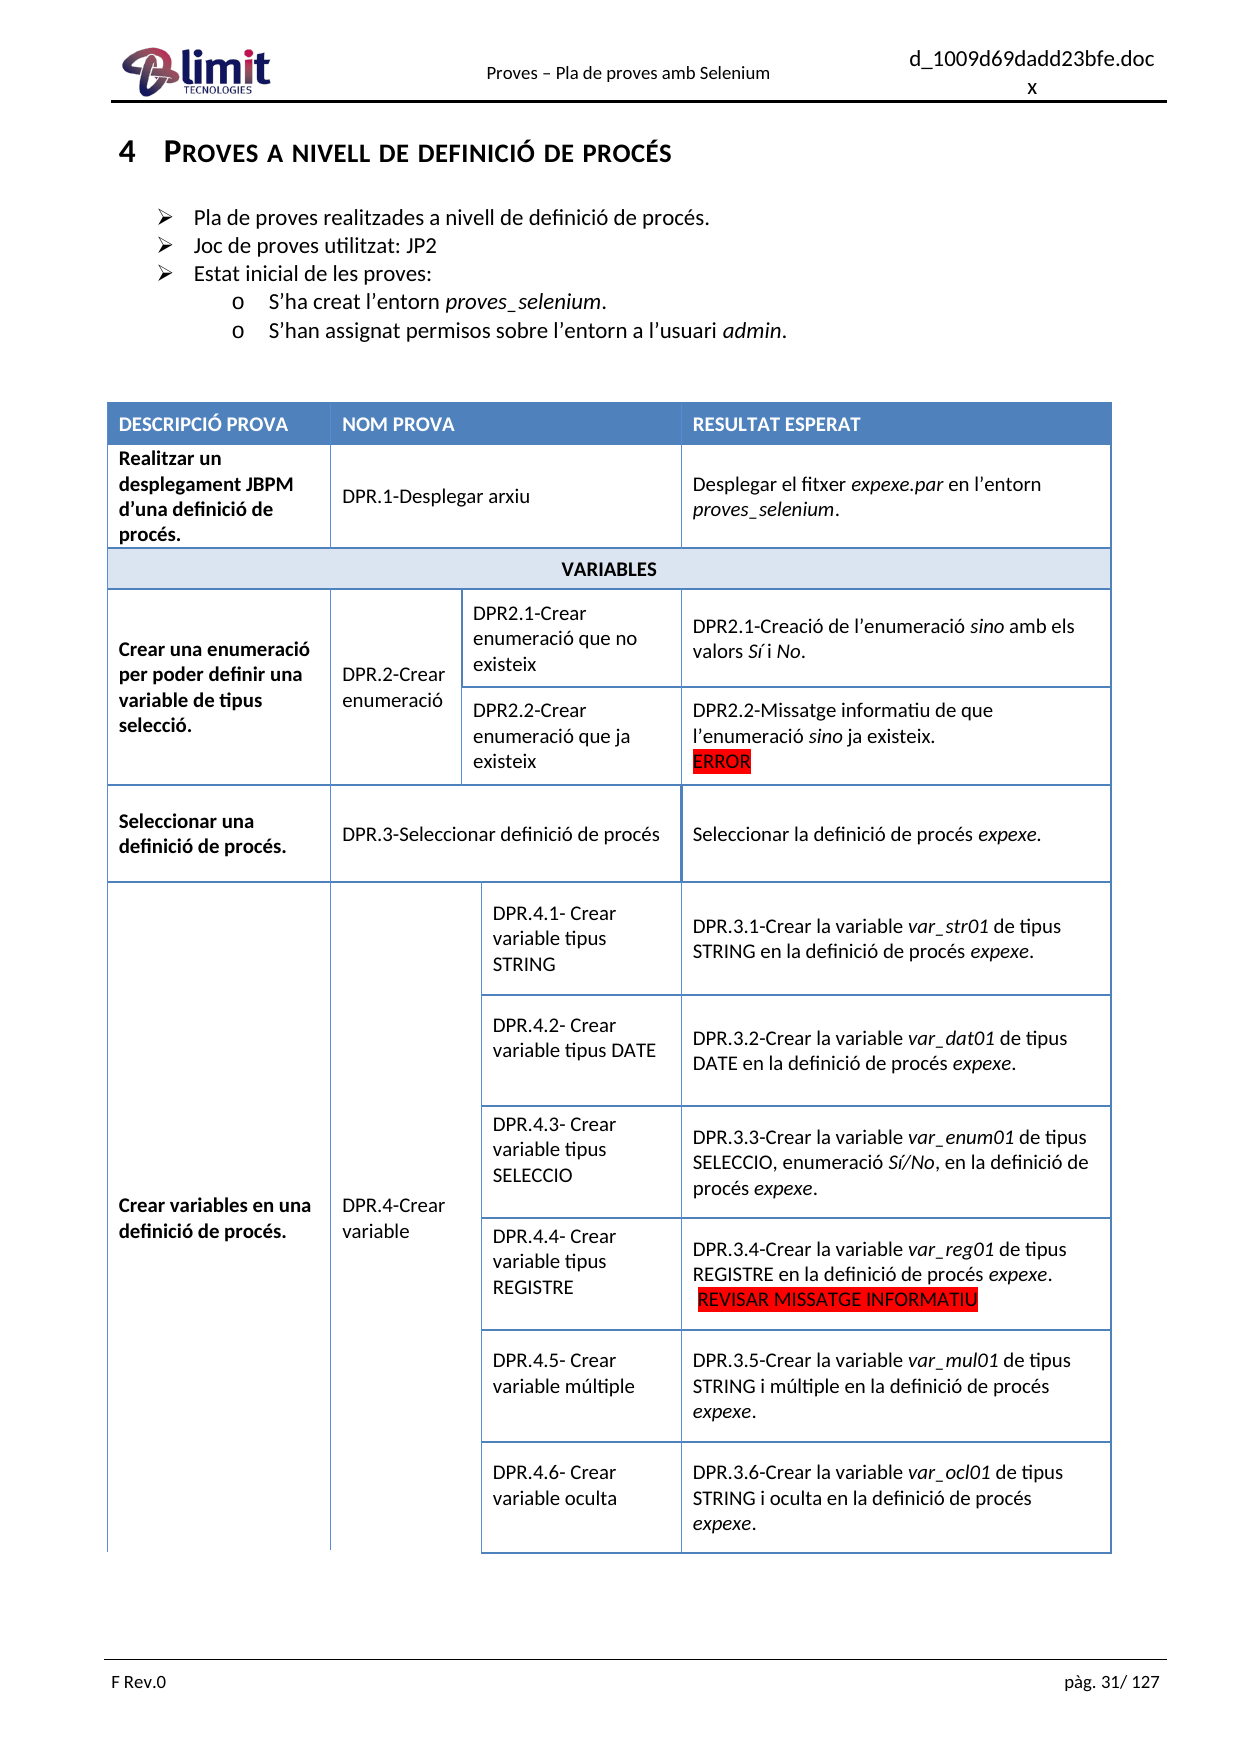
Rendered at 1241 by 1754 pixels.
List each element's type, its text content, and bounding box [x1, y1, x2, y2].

table_cell DPR2.2-Missatge informatiu de que l’enumeració sino ja existeix. ERROR [682, 688, 1110, 784]
list Pla de proves realitzades a nivell de definició de procés. [156, 203, 1122, 231]
table_cell DPR.4.2- Crear variable tipus DATE [482, 996, 681, 1105]
table_cell DPR.4.5- Crear variable múltiple [482, 1331, 681, 1441]
table_header DESCRIPCIÓ PROVA [108, 404, 330, 443]
table_cell DPR2.2-Crear enumeració que ja existeix [462, 688, 681, 784]
table_cell Crear una enumeració per poder definir una variable de tipus selecció. [108, 590, 330, 784]
table_cell DPR.4.6- Crear variable oculta [482, 1443, 681, 1552]
table_cell DPR.3.5-Crear la variable var_mul01 de tipus STRING i múltiple en la definició de procés expexe. [682, 1331, 1110, 1441]
table_cell DPR.2-Crear enumeració [331, 590, 461, 784]
table_cell Realitzar un desplegament JBPM d’una definició de procés. [108, 445, 330, 547]
table_cell VARIABLES [108, 549, 1110, 588]
table_cell DPR.3.6-Crear la variable var_ocl01 de tipus STRING i oculta en la definició de procés expexe. [682, 1443, 1110, 1552]
table_header RESULTAT ESPERAT [682, 404, 1110, 443]
table_cell DPR.4.4- Crear variable tipus REGISTRE [482, 1219, 681, 1329]
table_cell DPR2.1-Crear enumeració que no existeix [463, 590, 681, 686]
list Estat inicial de les proves: [156, 259, 1122, 287]
list Joc de proves utilitzat: JP2 [156, 231, 1122, 259]
table_cell Seleccionar una definició de procés. [108, 786, 330, 881]
table_cell DPR.3.2-Crear la variable var_dat01 de tipus DATE en la definició de procés expexe. [682, 996, 1110, 1105]
table_cell DPR.1-Desplegar arxiu [331, 445, 681, 547]
table_cell DPR.4-Crear variable [331, 883, 481, 1552]
table_cell DPR.4.3- Crear variable tipus SELECCIO [482, 1107, 681, 1217]
table_cell Seleccionar la definició de procés expexe. [683, 786, 1110, 881]
table_cell DPR2.1-Creació de l’enumeració sino amb els valors Sí i No. [682, 590, 1110, 686]
picture [118, 45, 275, 100]
table_cell DPR.3.4-Crear la variable var_reg01 de tipus REGISTRE en la definició de procés expexe. REVISAR MISSATGE INFORMATIU [682, 1219, 1110, 1329]
table_cell DPR.3-Seleccionar definició de procés [331, 786, 680, 881]
table_cell Desplegar el fitxer expexe.par en l’entorn proves_selenium. [682, 445, 1110, 547]
table_cell DPR.3.3-Crear la variable var_enum01 de tipus SELECCIO, enumeració Sí/No, en la definició de procés expexe. [682, 1107, 1110, 1217]
table_header NOM PROVA [331, 404, 681, 443]
list S’ha creat l’entorn proves_selenium. [231, 287, 1122, 317]
table_cell DPR.3.1-Crear la variable var_str01 de tipus STRING en la definició de procés expexe. [682, 883, 1110, 993]
table_cell Crear variables en una definició de procés. [108, 883, 331, 1552]
table_cell DPR.4.1- Crear variable tipus STRING [482, 883, 681, 993]
list S’han assignat permisos sobre l’entorn a l’usuari admin. [231, 317, 1122, 346]
subtitle Proves a nivell de definició de procés [118, 131, 1122, 171]
